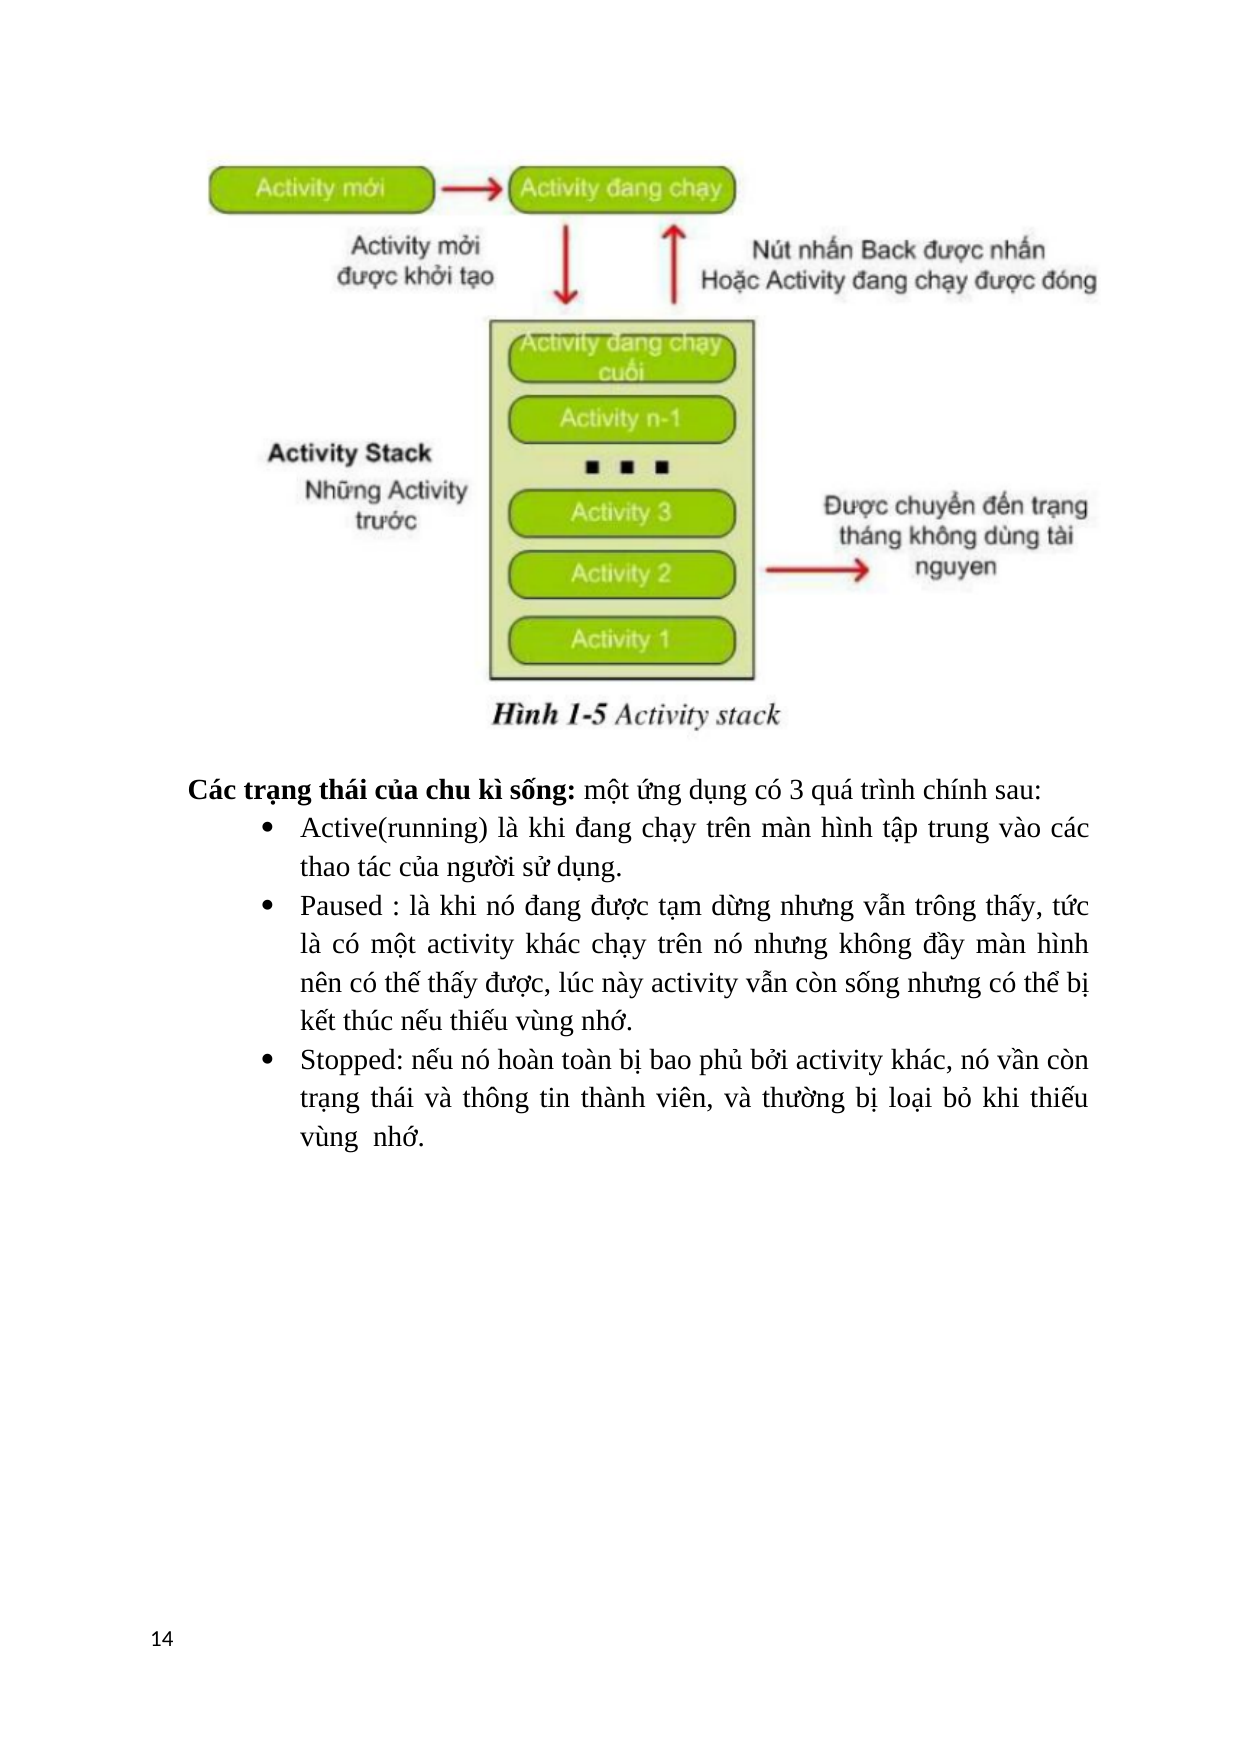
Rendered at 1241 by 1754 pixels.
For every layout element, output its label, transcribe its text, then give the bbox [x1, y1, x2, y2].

list Active(running) là khi đang chạy trên màn hình tập trung vào các thao tác của người sử dụng. [262, 810, 1090, 883]
list Paused : là khi nó đang được tạm dừng nhưng vẫn trông thấy, tức là có một activity khác chạy trên nó nhưng không đầy màn hình nên có thế thấy được, lúc này activity vẫn còn sống nhưng có thể bị kết thúc nếu thiếu vùng nhớ. [262, 888, 1090, 1037]
text Các trạng thái của chu kì sống: một ứng dụng có 3 quá trình chính sau: [187, 772, 1090, 805]
list Stopped: nếu nó hoàn toàn bị bao phủ bởi activity khác, nó vần còn trạng thái và thông tin thành viên, và thường bị loại bỏ khi thiếu vùng nhớ. [262, 1042, 1090, 1153]
picture [187, 150, 1127, 747]
